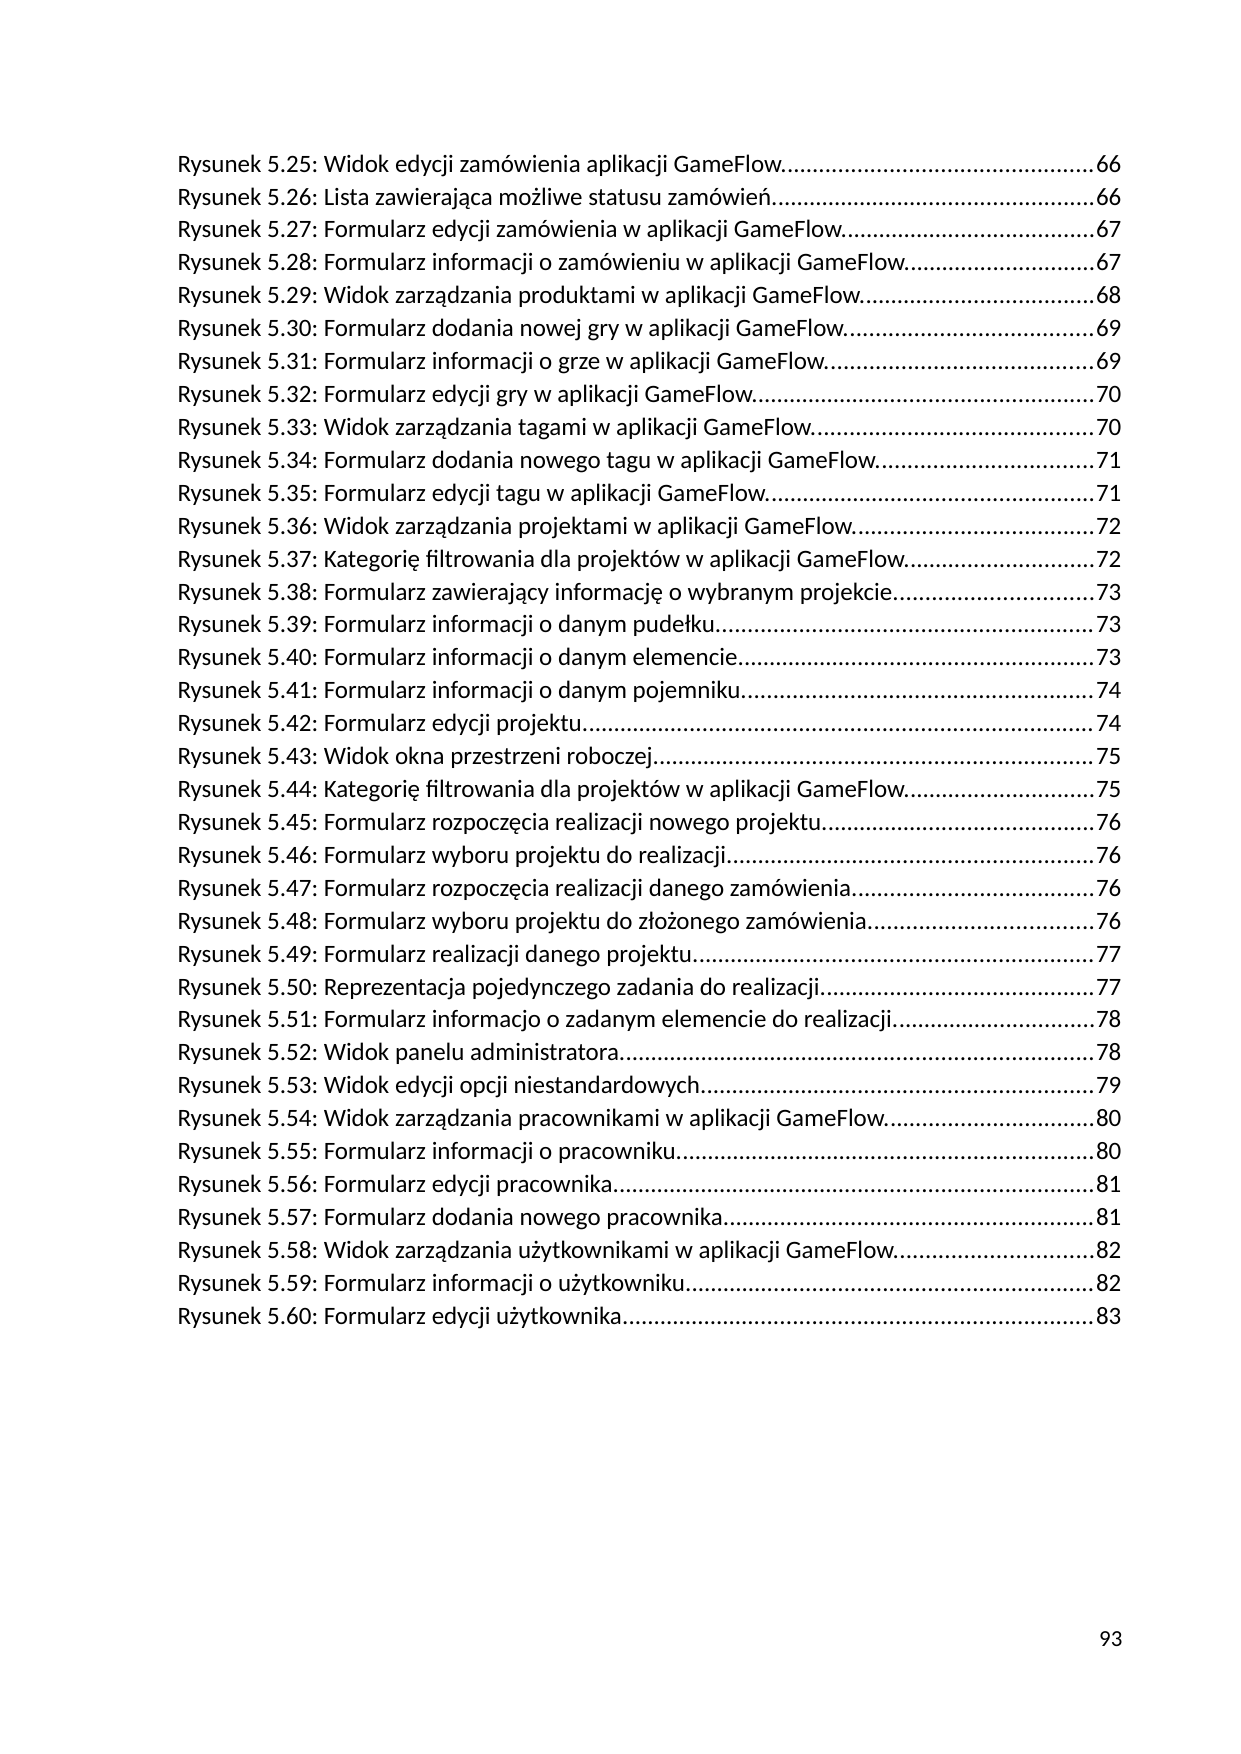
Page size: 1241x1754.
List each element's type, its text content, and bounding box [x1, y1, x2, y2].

text Rysunek 5.59: Formularz informacji o użytkowniku. 82 [177, 1267, 1122, 1297]
text Rysunek 5.26: Lista zawierająca możliwe statusu zamówień. 66 [177, 181, 1122, 211]
text Rysunek 5.33: Widok zarządzania tagami w aplikacji GameFlow. 70 [177, 411, 1122, 442]
text Rysunek 5.48: Formularz wyboru projektu do złożonego zamówienia. 76 [177, 905, 1122, 935]
text Rysunek 5.30: Formularz dodania nowej gry w aplikacji GameFlow. 69 [177, 312, 1122, 343]
text Rysunek 5.56: Formularz edycji pracownika. 81 [177, 1168, 1122, 1199]
text Rysunek 5.41: Formularz informacji o danym pojemniku. 74 [177, 674, 1122, 705]
text Rysunek 5.47: Formularz rozpoczęcia realizacji danego zamówienia. 76 [177, 872, 1122, 902]
text Rysunek 5.50: Reprezentacja pojedynczego zadania do realizacji. 77 [177, 971, 1122, 1001]
text Rysunek 5.40: Formularz informacji o danym elemencie. 73 [177, 641, 1122, 672]
text Rysunek 5.49: Formularz realizacji danego projektu. 77 [177, 938, 1122, 968]
text Rysunek 5.44: Kategorię filtrowania dla projektów w aplikacji GameFlow. 75 [177, 773, 1122, 804]
text Rysunek 5.60: Formularz edycji użytkownika. 83 [177, 1300, 1122, 1330]
text Rysunek 5.46: Formularz wyboru projektu do realizacji. 76 [177, 839, 1122, 869]
text Rysunek 5.32: Formularz edycji gry w aplikacji GameFlow. 70 [177, 378, 1122, 409]
text Rysunek 5.34: Formularz dodania nowego tagu w aplikacji GameFlow. 71 [177, 444, 1122, 474]
text Rysunek 5.58: Widok zarządzania użytkownikami w aplikacji GameFlow. 82 [177, 1234, 1122, 1264]
text Rysunek 5.38: Formularz zawierający informację o wybranym projekcie. 73 [177, 576, 1122, 606]
text Rysunek 5.25: Widok edycji zamówienia aplikacji GameFlow. 66 [177, 148, 1122, 178]
text Rysunek 5.28: Formularz informacji o zamówieniu w aplikacji GameFlow. 67 [177, 246, 1122, 277]
text Rysunek 5.53: Widok edycji opcji niestandardowych. 79 [177, 1069, 1122, 1100]
text Rysunek 5.54: Widok zarządzania pracownikami w aplikacji GameFlow. 80 [177, 1102, 1122, 1133]
text Rysunek 5.31: Formularz informacji o grze w aplikacji GameFlow. 69 [177, 345, 1122, 376]
text Rysunek 5.35: Formularz edycji tagu w aplikacji GameFlow. 71 [177, 477, 1122, 507]
text Rysunek 5.37: Kategorię filtrowania dla projektów w aplikacji GameFlow. 72 [177, 543, 1122, 573]
text Rysunek 5.52: Widok panelu administratora. 78 [177, 1036, 1122, 1067]
text Rysunek 5.57: Formularz dodania nowego pracownika. 81 [177, 1201, 1122, 1232]
text Rysunek 5.55: Formularz informacji o pracowniku. 80 [177, 1135, 1122, 1166]
text Rysunek 5.27: Formularz edycji zamówienia w aplikacji GameFlow. 67 [177, 213, 1122, 244]
text Rysunek 5.42: Formularz edycji projektu. 74 [177, 707, 1122, 738]
text Rysunek 5.39: Formularz informacji o danym pudełku. 73 [177, 608, 1122, 639]
text Rysunek 5.45: Formularz rozpoczęcia realizacji nowego projektu. 76 [177, 806, 1122, 837]
text Rysunek 5.36: Widok zarządzania projektami w aplikacji GameFlow. 72 [177, 510, 1122, 540]
text Rysunek 5.43: Widok okna przestrzeni roboczej. 75 [177, 740, 1122, 771]
text Rysunek 5.29: Widok zarządzania produktami w aplikacji GameFlow. 68 [177, 279, 1122, 310]
text Rysunek 5.51: Formularz informacjo o zadanym elemencie do realizacji. 78 [177, 1003, 1122, 1034]
